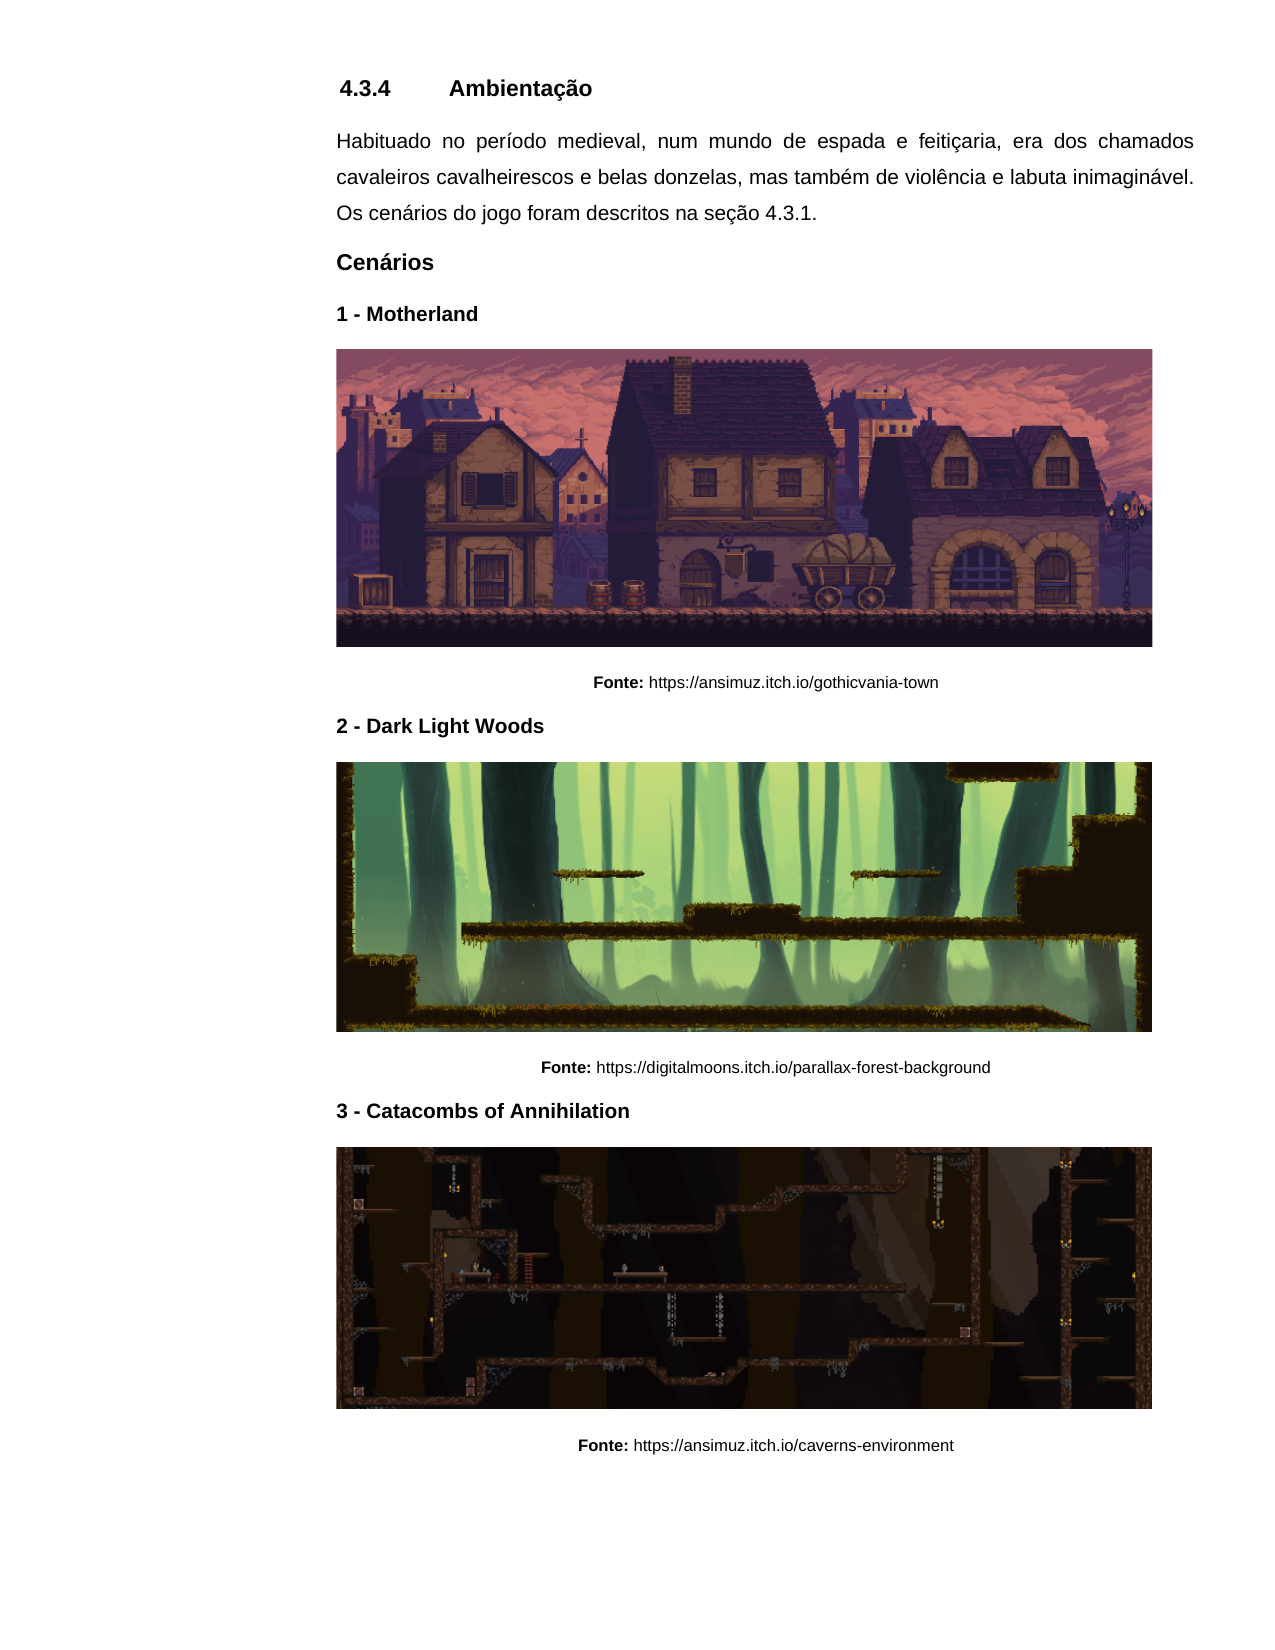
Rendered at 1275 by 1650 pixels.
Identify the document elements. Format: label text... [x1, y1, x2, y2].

picture [336, 349, 1153, 647]
text Fonte: https://digitalmoons.itch.io/parallax-forest-background [336, 1058, 1196, 1077]
picture [336, 762, 1152, 1032]
picture [336, 1147, 1152, 1409]
text Fonte: https://ansimuz.itch.io/caverns-environment [336, 1435, 1196, 1454]
text 3 - Catacombs of Annihilation [336, 1099, 1196, 1123]
list Ambientação [339, 75, 1196, 103]
text Habituado no período medieval, num mundo de espada e feitiçaria, era dos chamados cavaleiros cavalheirescos e belas donzelas, mas também de violência e labuta inimaginável. Os cenários do jogo foram descritos na seção 4.3.1. [336, 129, 1196, 225]
text Cenários [336, 249, 1196, 276]
text 2 - Dark Light Woods [336, 714, 1196, 738]
text Fonte: https://ansimuz.itch.io/gothicvania-town [336, 673, 1196, 692]
text 1 - Motherland [336, 301, 1196, 325]
